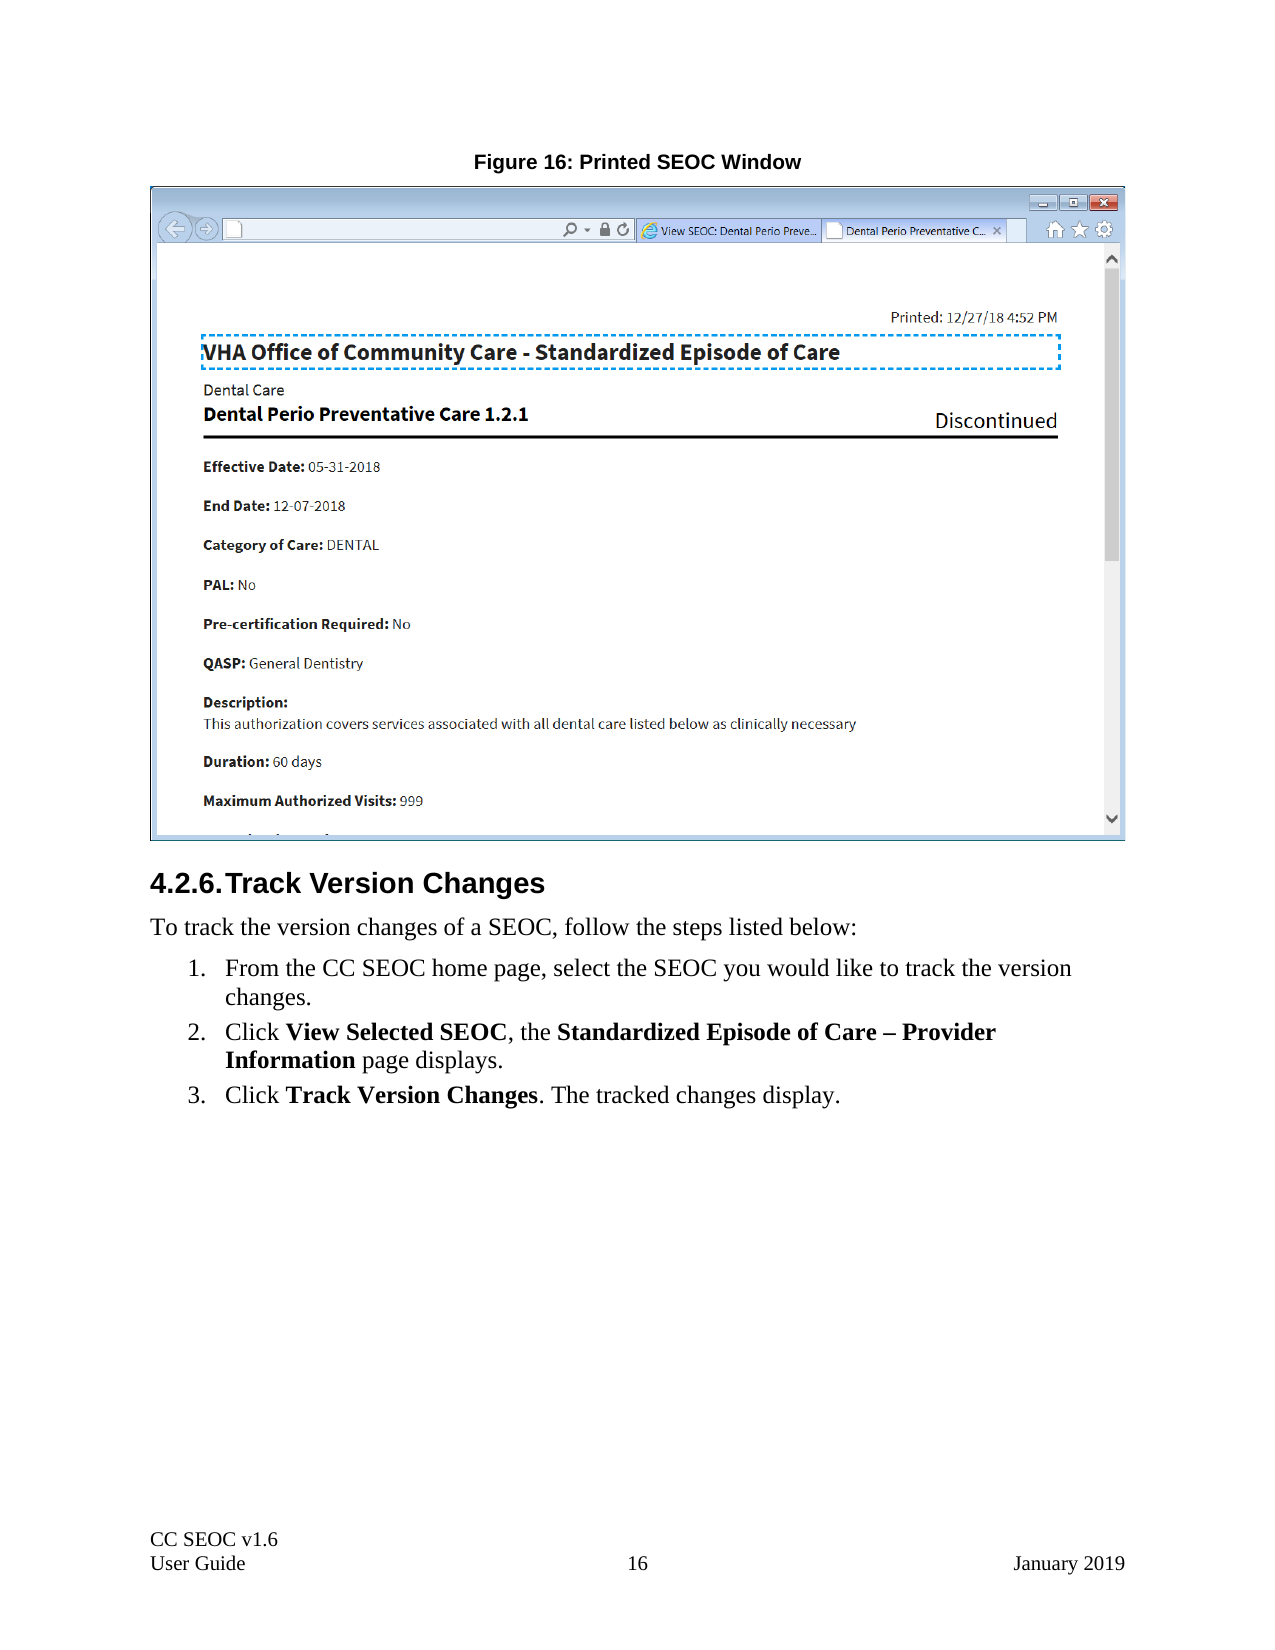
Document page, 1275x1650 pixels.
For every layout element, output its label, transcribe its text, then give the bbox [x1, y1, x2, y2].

picture [150, 186, 1125, 841]
text Figure 16: Printed SEOC Window [150, 150, 1125, 174]
list From the CC SEOC home page, select the SEOC you would like to track the version changes. [187, 953, 1125, 1011]
text To track the version changes of a SEOC, follow the steps listed below: [150, 912, 1125, 941]
text Click Track Version Changes. The tracked changes display. [187, 1081, 1125, 1109]
subtitle Track Version Changes [150, 866, 1125, 899]
text Click View Selected SEOC, the Standardized Episode of Care – Provider Information page displays. [187, 1017, 1125, 1074]
